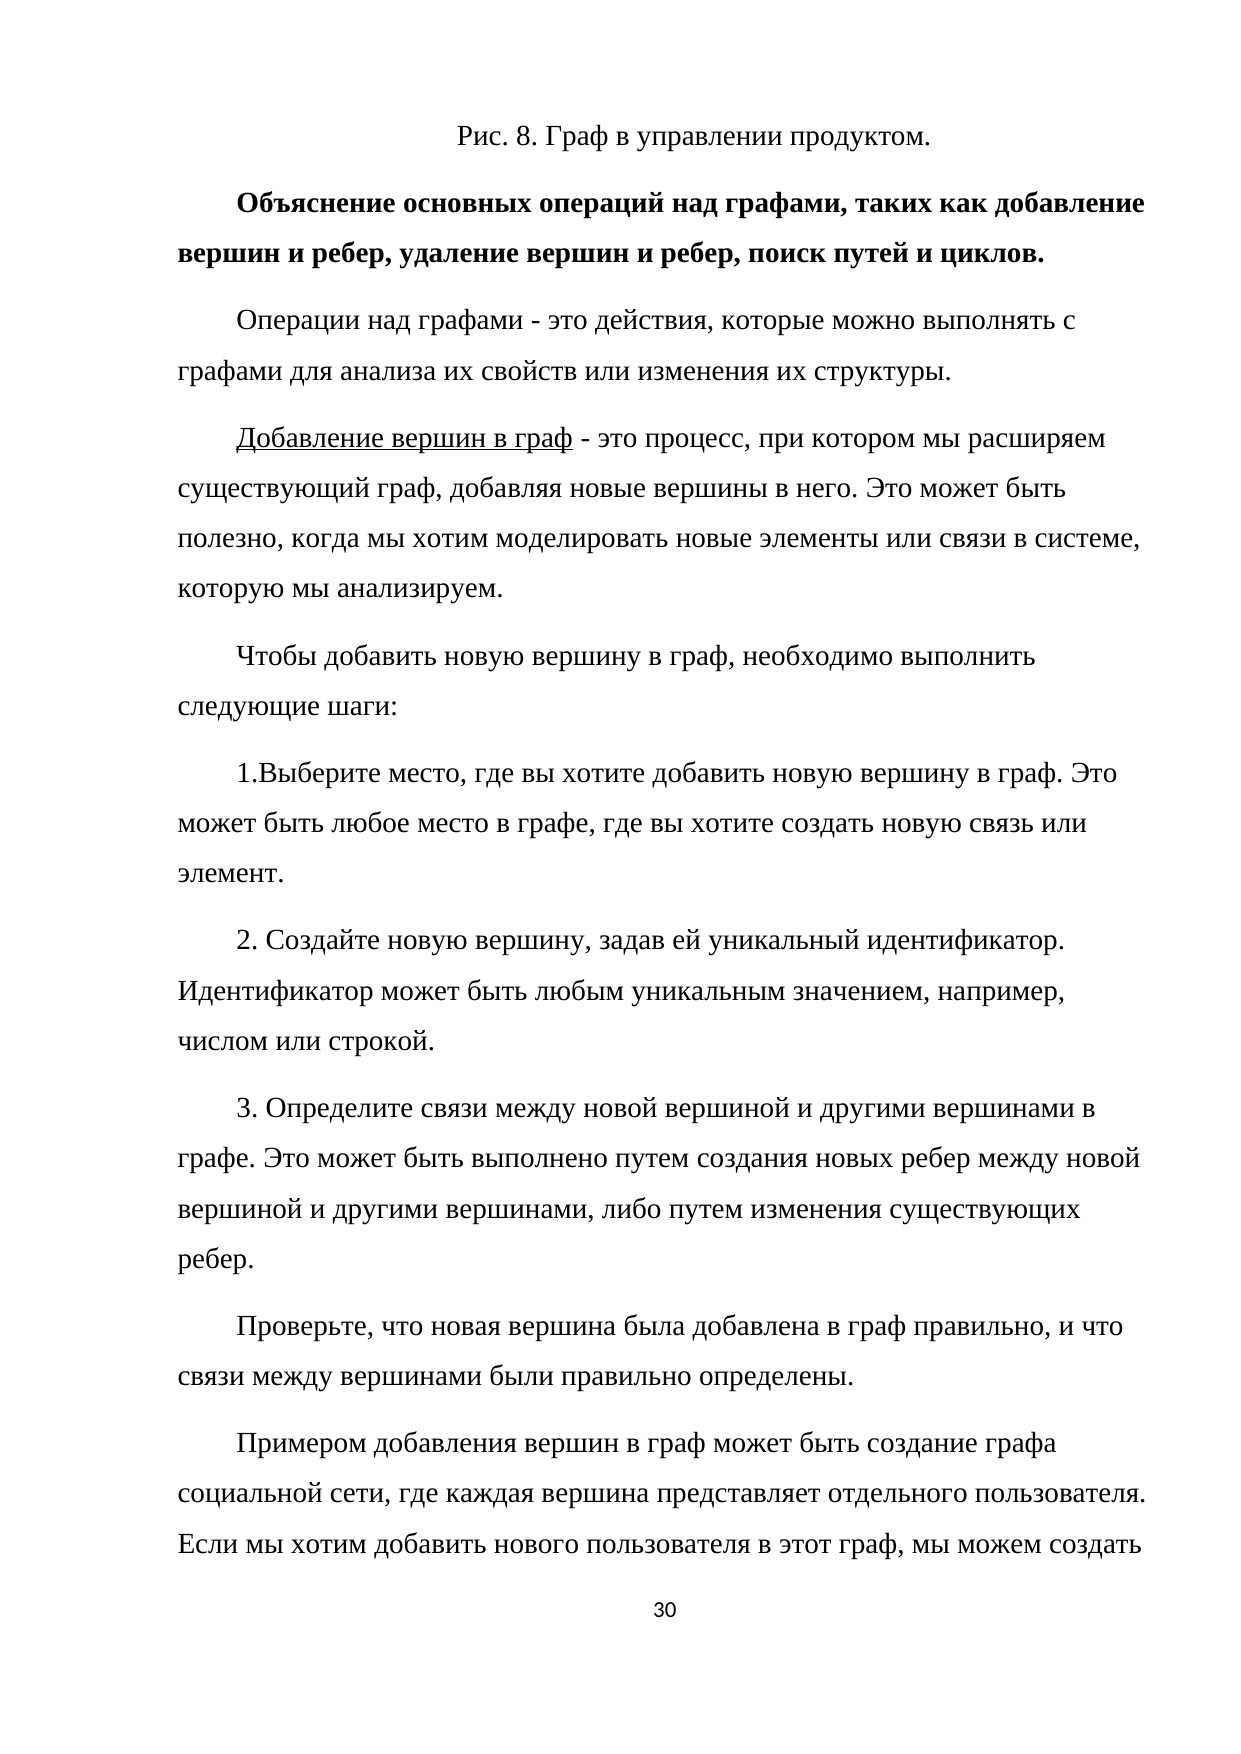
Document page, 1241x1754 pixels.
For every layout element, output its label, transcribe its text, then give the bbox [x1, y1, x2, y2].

text Добавление вершин в граф - это процесс, при котором мы расширяем существующий граф, добавляя новые вершины в него. Это может быть полезно, когда мы хотим моделировать новые элементы или связи в системе, которую мы анализируем. [177, 420, 1152, 604]
text 3. Определите связи между новой вершиной и другими вершинами в графе. Это может быть выполнено путем создания новых ребер между новой вершиной и другими вершинами, либо путем изменения существующих ребер. [177, 1090, 1152, 1274]
text Проверьте, что новая вершина была добавлена в граф правильно, и что связи между вершинами были правильно определены. [177, 1308, 1152, 1392]
list Объяснение основных операций над графами, таких как добавление вершин и ребер, удаление вершин и ребер, поиск путей и циклов. [177, 185, 1152, 269]
text Рис. 8. Граф в управлении продуктом. [177, 118, 1152, 152]
text 1.Выберите место, где вы хотите добавить новую вершину в граф. Это может быть любое место в графе, где вы хотите создать новую связь или элемент. [177, 755, 1152, 889]
text Чтобы добавить новую вершину в граф, необходимо выполнить следующие шаги: [177, 638, 1152, 721]
text Операции над графами - это действия, которые можно выполнять с графами для анализа их свойств или изменения их структуры. [177, 302, 1152, 386]
text 2. Создайте новую вершину, задав ей уникальный идентификатор. Идентификатор может быть любым уникальным значением, например, числом или строкой. [177, 922, 1152, 1057]
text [177, 1425, 1152, 1559]
